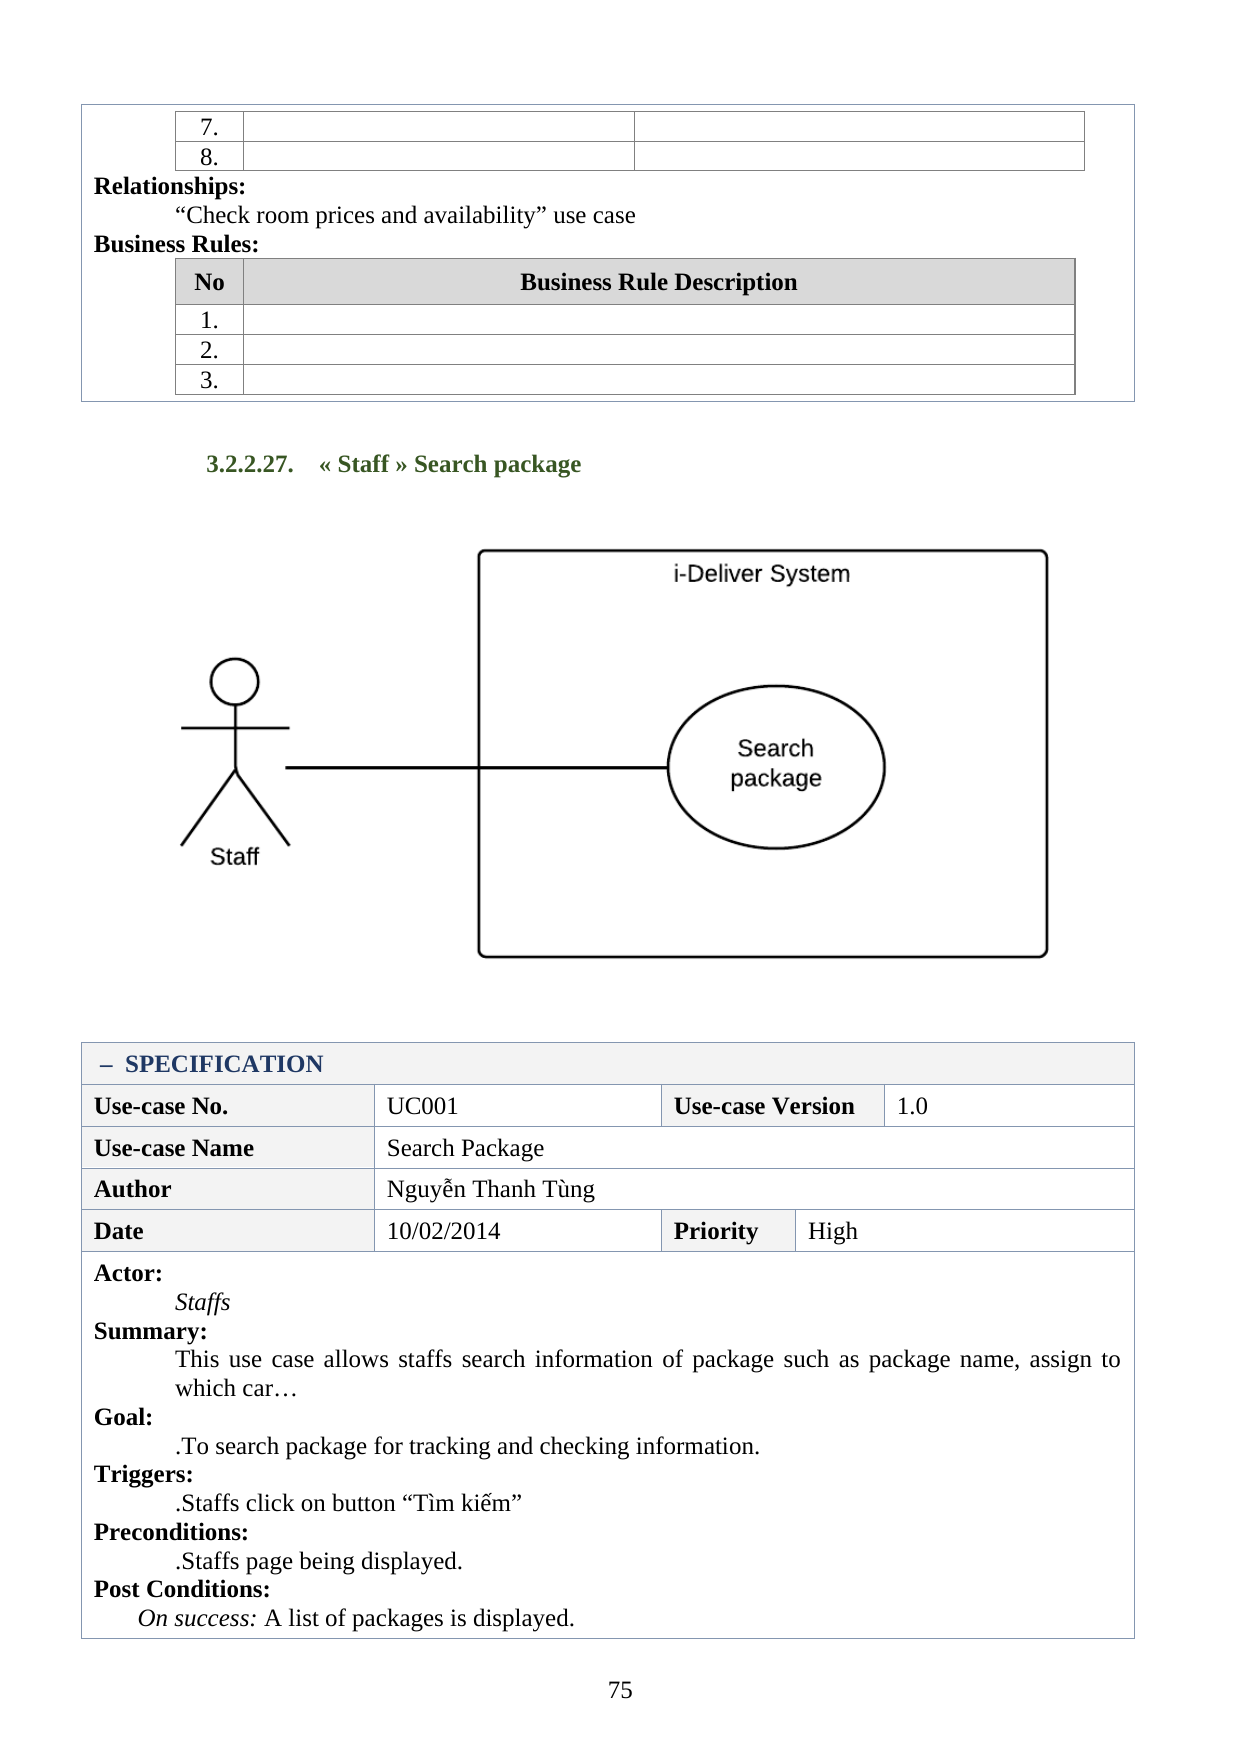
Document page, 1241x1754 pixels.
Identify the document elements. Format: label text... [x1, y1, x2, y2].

table_cell Use-case Version [662, 1085, 884, 1126]
table_cell Use-case Name [82, 1127, 374, 1167]
table_cell Search Package [375, 1127, 1134, 1167]
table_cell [82, 1252, 1134, 1638]
table_cell 1.0 [885, 1085, 1134, 1126]
table_cell High [796, 1210, 1134, 1251]
table_cell Priority [662, 1210, 795, 1251]
table_cell Date [82, 1210, 374, 1251]
table_cell Use-case No. [82, 1085, 374, 1126]
picture [112, 493, 1128, 1023]
table_cell Author [82, 1169, 374, 1209]
table_cell UC001 [375, 1085, 661, 1126]
table_cell Nguyễn Thanh Tùng [375, 1169, 1134, 1209]
table_cell 10/02/2014 [375, 1210, 661, 1251]
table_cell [82, 105, 1134, 401]
table_header – SPECIFICATION [82, 1043, 1134, 1084]
subtitle « Staff » Search package [206, 449, 1146, 478]
